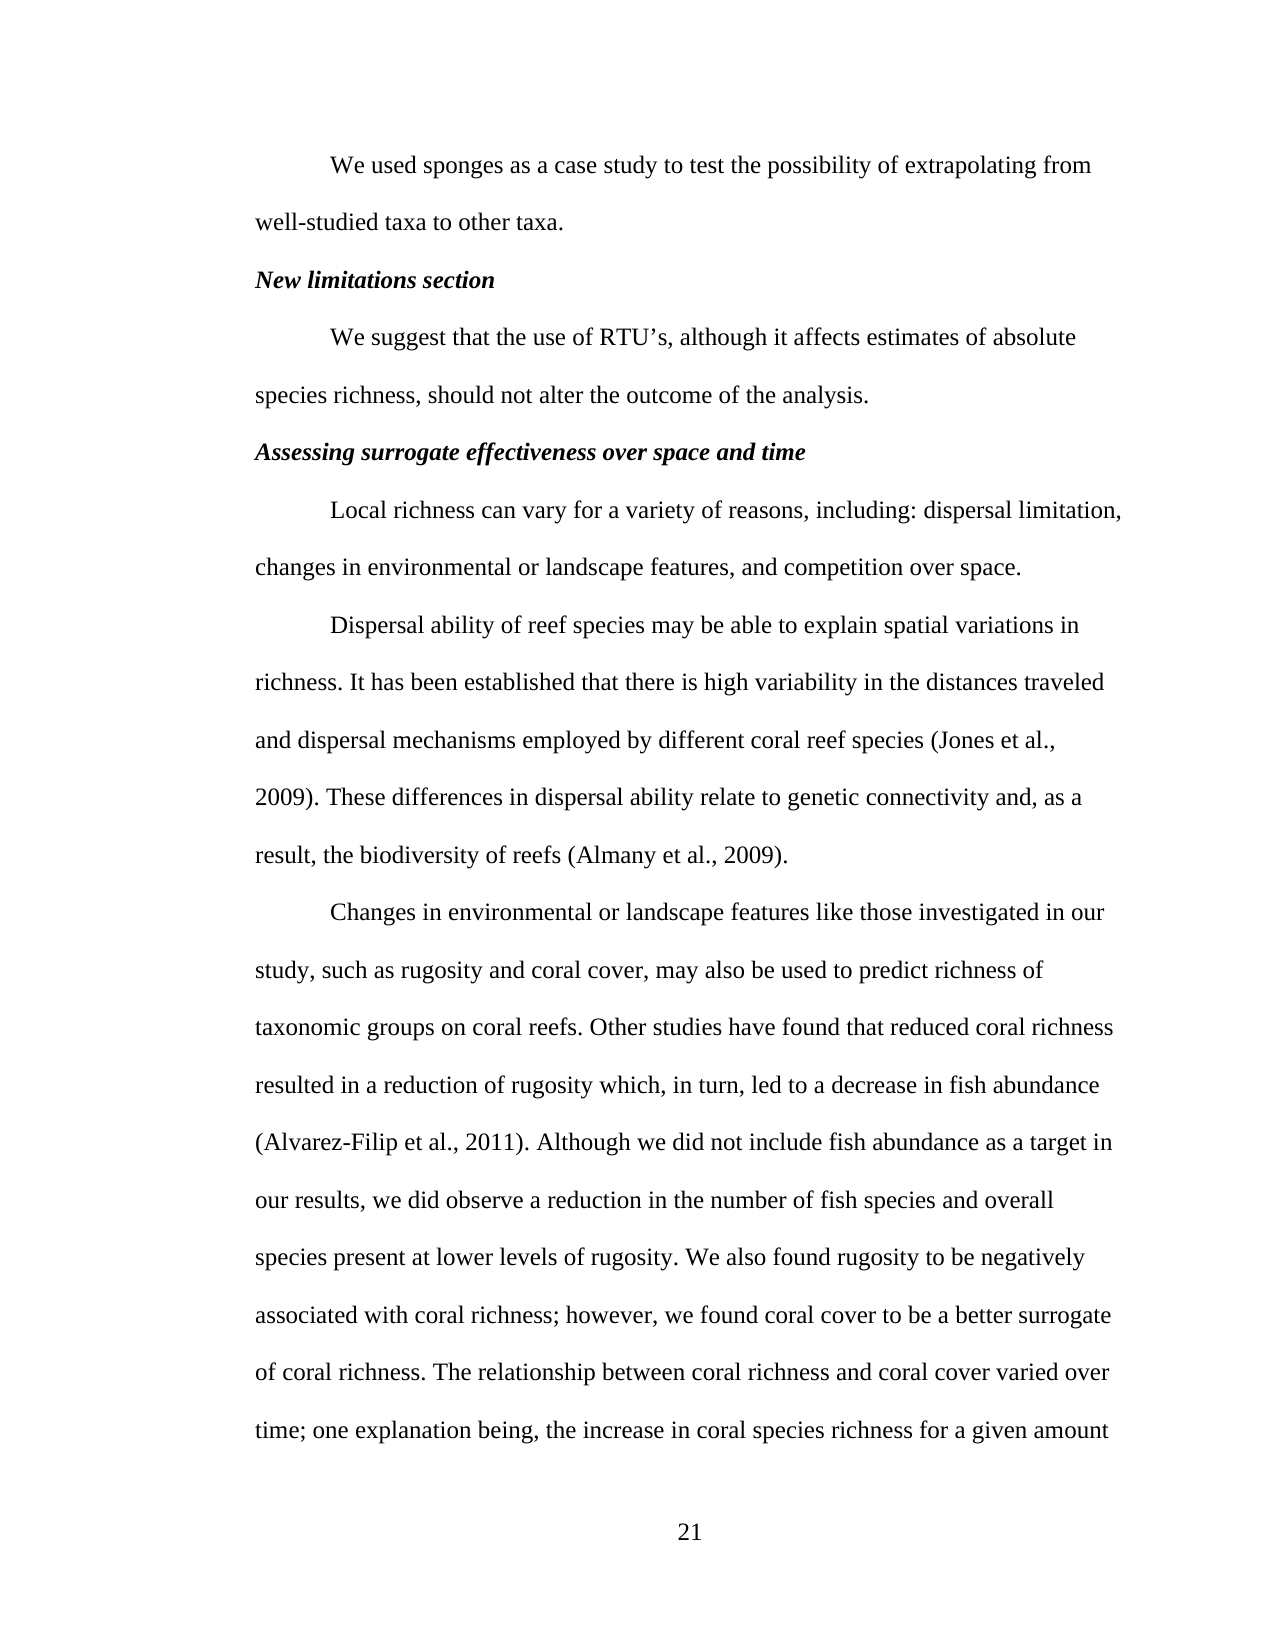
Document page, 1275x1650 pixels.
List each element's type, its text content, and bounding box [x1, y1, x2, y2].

text We suggest that the use of RTU’s, although it affects estimates of absolute species richness, should not alter the outcome of the analysis. [255, 322, 1125, 409]
text Dispersal ability of reef species may be able to explain spatial variations in richness. It has been established that there is high variability in the distances traveled and dispersal mechanisms employed by different coral reef species (Jones et al., 2009). These differences in dispersal ability relate to genetic connectivity and, as a result, the biodiversity of reefs (Almany et al., 2009). [255, 610, 1125, 869]
subtitle Assessing surrogate effectiveness over space and time [255, 437, 1125, 466]
text Local richness can vary for a variety of reasons, including: dispersal limitation, changes in environmental or landscape features, and competition over space. [255, 495, 1125, 581]
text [255, 897, 1125, 1444]
text We used sponges as a case study to test the possibility of extrapolating from well-studied taxa to other taxa. [255, 150, 1125, 236]
subtitle New limitations section [255, 265, 1125, 294]
